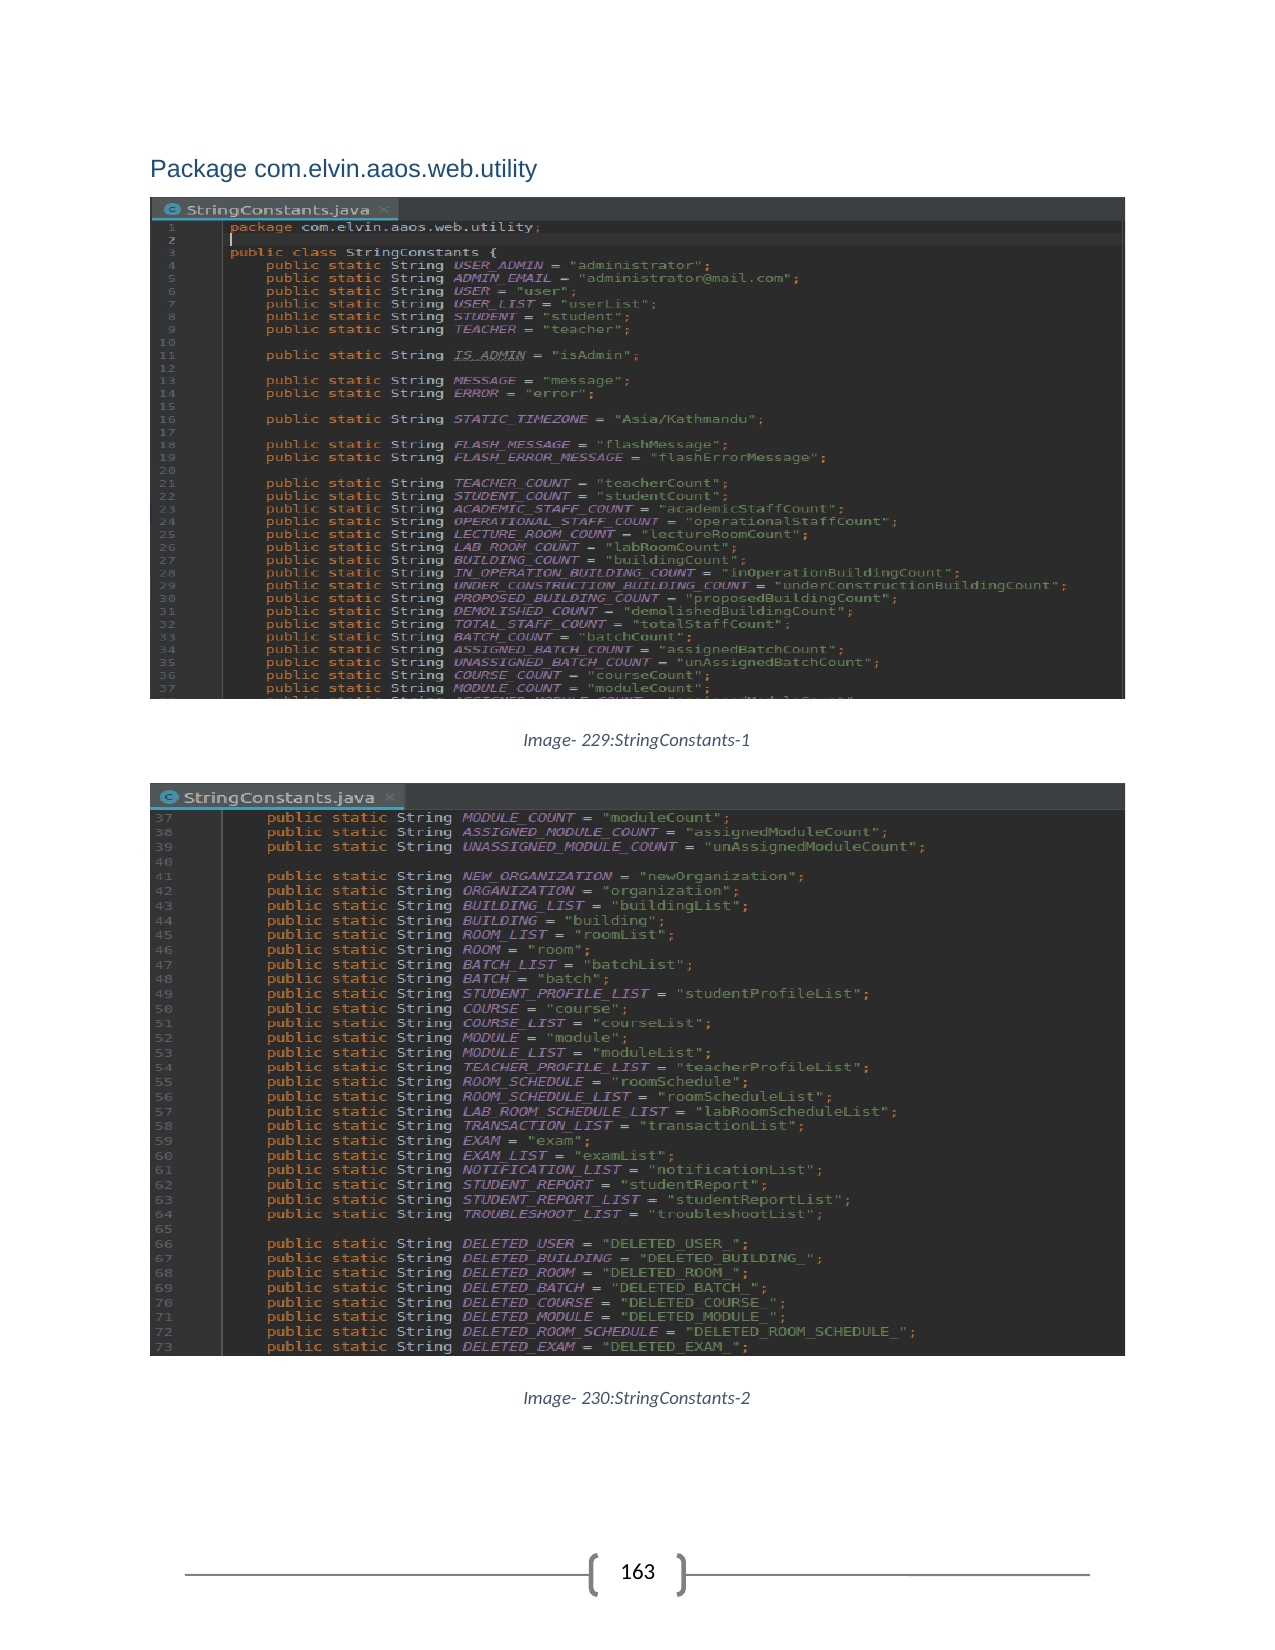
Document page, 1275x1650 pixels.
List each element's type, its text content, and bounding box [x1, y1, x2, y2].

picture [150, 197, 1125, 699]
text Package com.elvin.aaos.web.utility [150, 154, 1125, 183]
picture [150, 783, 1125, 1356]
